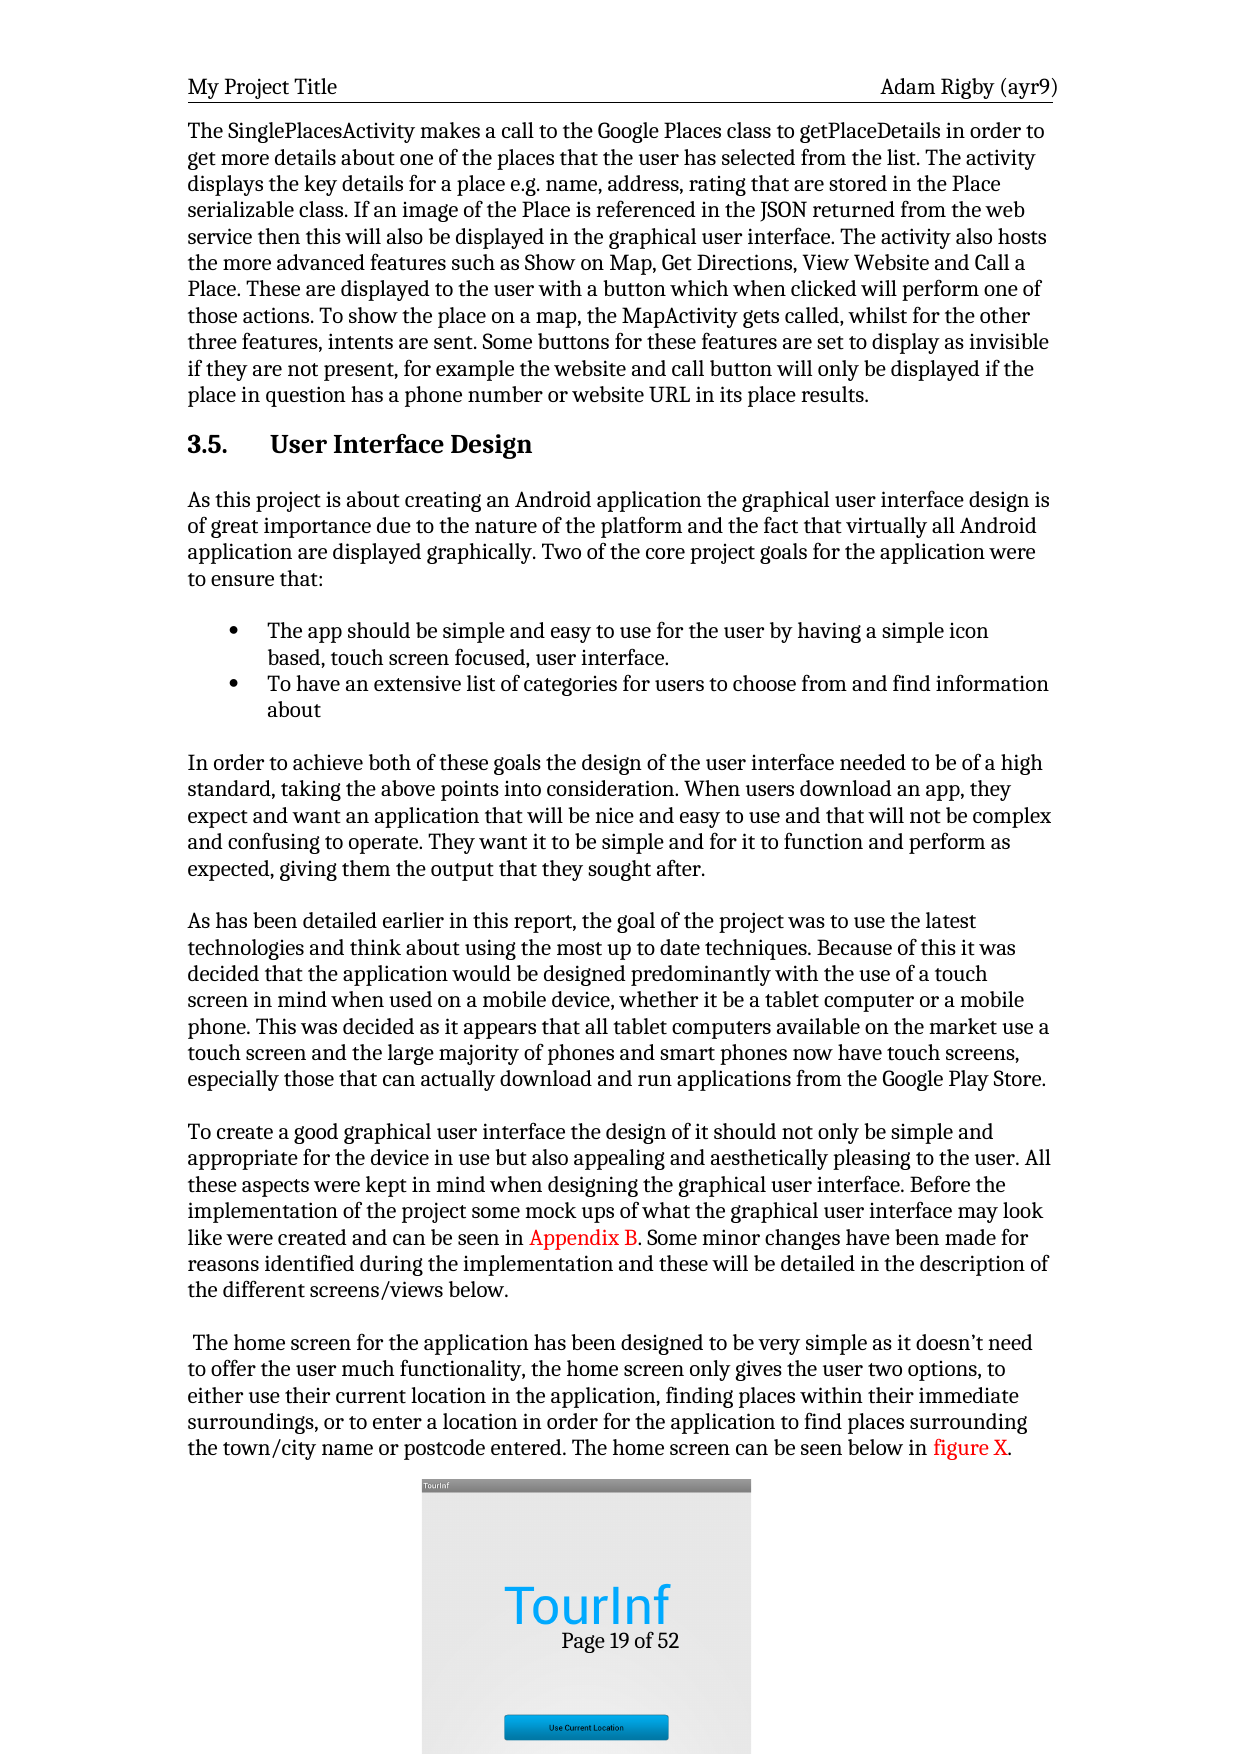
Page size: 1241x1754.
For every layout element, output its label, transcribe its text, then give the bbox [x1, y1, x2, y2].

picture [421, 1479, 752, 1754]
text To create a good graphical user interface the design of it should not only be simple and appropriate for the device in use but also appealing and aesthetically pleasing to the user. All these aspects were kept in mind when designing the graphical user interface. Before the implementation of the project some mock ups of what the graphical user interface may look like were created and can be seen in Appendix B. Some minor changes have been made for reasons identified during the implementation and these will be detailed in the description of the different screens/views below. [187, 1119, 1053, 1303]
text As has been detailed earlier in this report, the goal of the project was to use the latest technologies and think about using the most up to date techniques. Because of this it was decided that the application would be designed predominantly with the use of a touch screen in mind when used on a mobile device, whether it be a tablet computer or a mobile phone. This was decided as it appears that all tablet computers available on the market use a touch screen and the large majority of phones and smart phones now have touch screens, especially those that can actually download and run applications from the Google Play Store. [187, 908, 1053, 1092]
text In order to achieve both of these goals the design of the user interface needed to be of a high standard, taking the above points into consideration. When users download an app, they expect and want an application that will be nice and easy to use and that will not be complex and confusing to operate. They want it to be simple and for it to function and perform as expected, giving them the output that they sought after. [187, 750, 1053, 882]
text The home screen for the application has been designed to be very simple as it doesn’t need to offer the user much functionality, the home screen only gives the user two options, to either use their current location in the application, finding places within their immediate surroundings, or to enter a location in order for the application to find places surrounding the town/city name or postcode entered. The home screen can be seen below in figure X. [187, 1330, 1053, 1461]
text As this project is about creating an Android application the graphical user interface design is of great importance due to the nature of the platform and the fact that virtually all Android application are displayed graphically. Two of the core project goals for the application were to ensure that: [187, 486, 1053, 592]
list The app should be simple and easy to use for the user by having a simple icon based, touch screen focused, user interface. [229, 618, 1053, 671]
list To have an extensive list of categories for users to choose from and find information about [229, 671, 1053, 723]
subtitle User Interface Design [187, 429, 1053, 460]
text The SinglePlacesActivity makes a call to the Google Places class to getPlaceDetails in order to get more details about one of the places that the user has selected from the list. The activity displays the key details for a place e.g. name, address, rating that are stored in the Place serializable class. If an image of the Place is referenced in the JSON returned from the web service then this will also be displayed in the graphical user interface. The activity also hosts the more advanced features such as Show on Map, Get Directions, View Website and Call a Place. These are displayed to the user with a button which when clicked will perform one of those actions. To show the place on a map, the MapActivity gets called, whilst for the other three features, intents are sent. Some buttons for these features are set to display as invisible if they are not present, for example the website and call button will only be displayed if the place in question has a phone number or website URL in its place results. [187, 118, 1053, 408]
